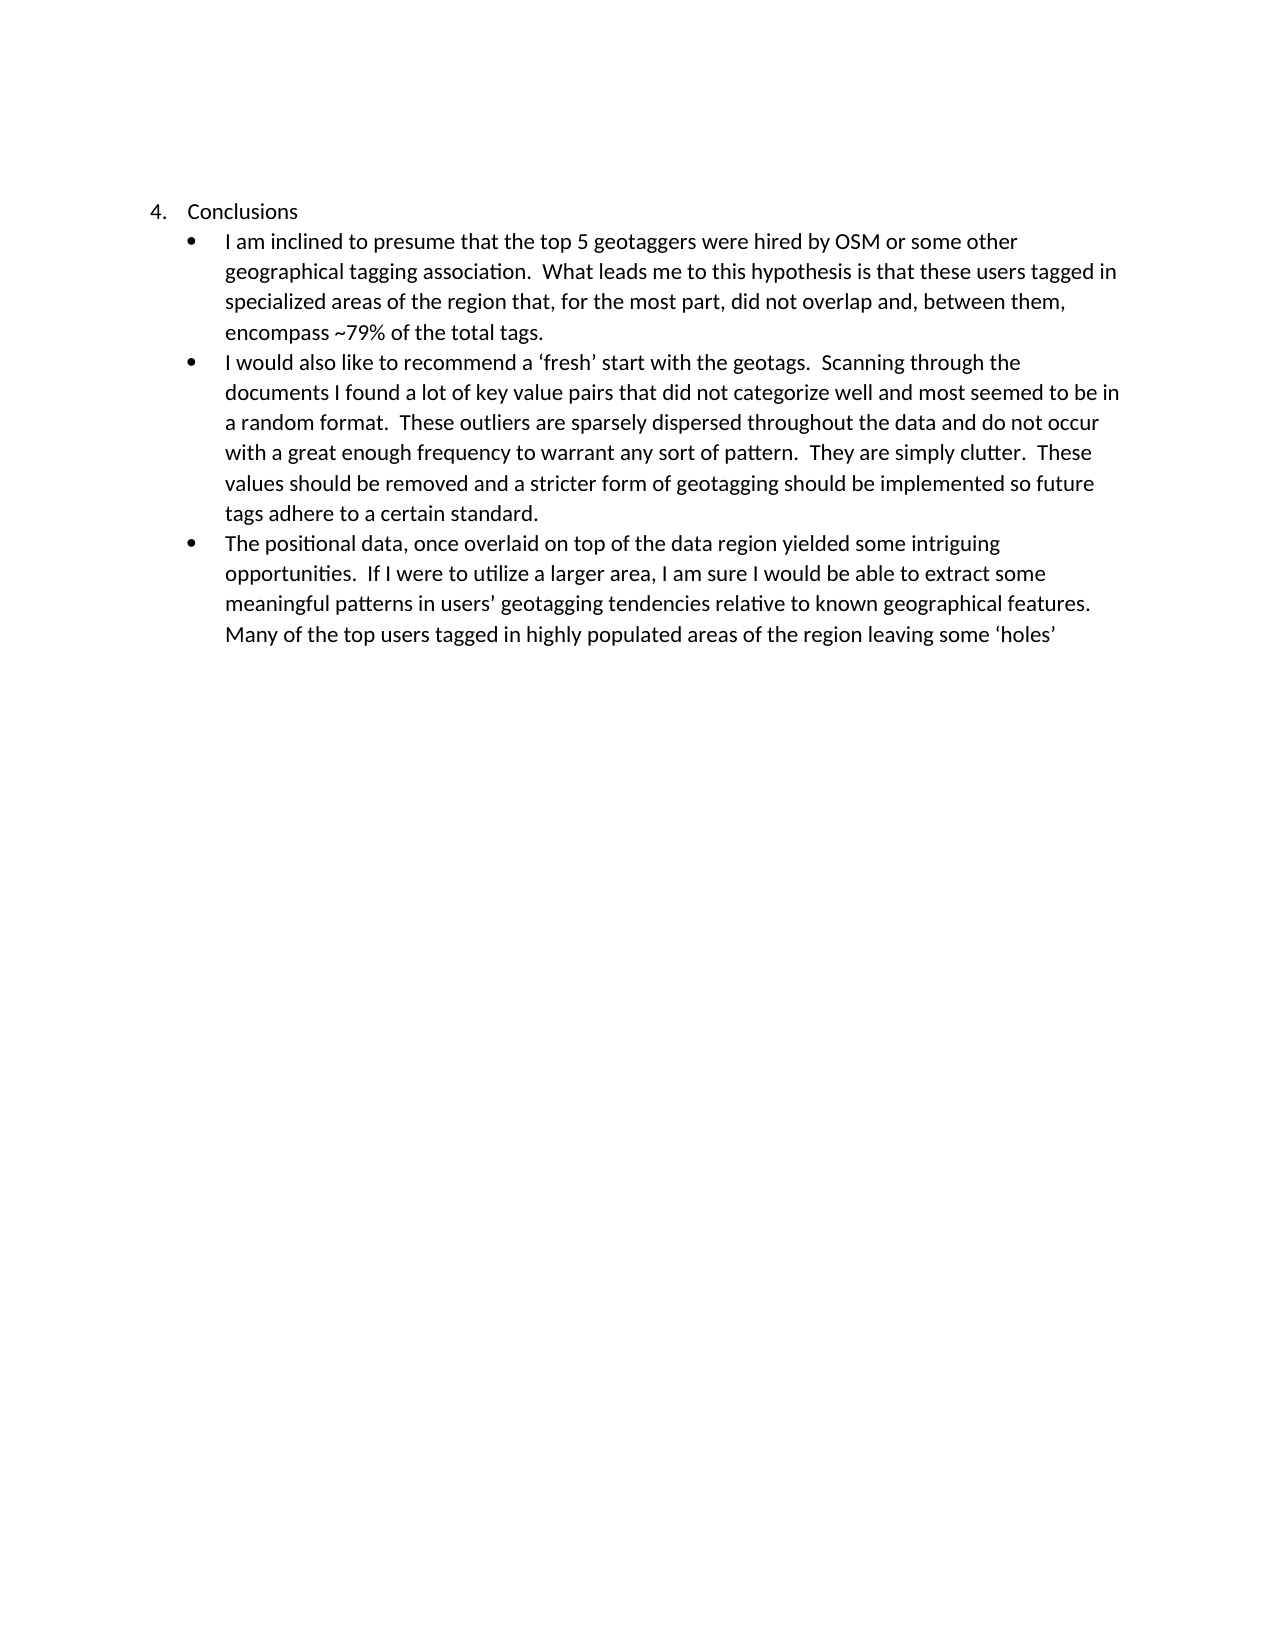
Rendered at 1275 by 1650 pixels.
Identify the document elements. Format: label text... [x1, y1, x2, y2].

list I am inclined to presume that the top 5 geotaggers were hired by OSM or some other geographical tagging association. What leads me to this hypothesis is that these users tagged in specialized areas of the region that, for the most part, did not overlap and, between them, encompass ~79% of the total tags. [187, 227, 1125, 346]
list Conclusions [150, 197, 1125, 225]
list The positional data, once overlaid on top of the data region yielded some intriguing opportunities. If I were to utilize a larger area, I am sure I would be able to extract some meaningful patterns in users’ geotagging tendencies relative to known geographical features. Many of the top users tagged in highly populated areas of the region leaving some ‘holes’ [187, 529, 1125, 648]
list I would also like to recommend a ‘fresh’ start with the geotags. Scanning through the documents I found a lot of key value pairs that did not categorize well and most seemed to be in a random format. These outliers are sparsely dispersed throughout the data and do not occur with a great enough frequency to warrant any sort of pattern. They are simply clutter. These values should be removed and a stricter form of geotagging should be implemented so future tags adhere to a certain standard. [187, 348, 1125, 527]
